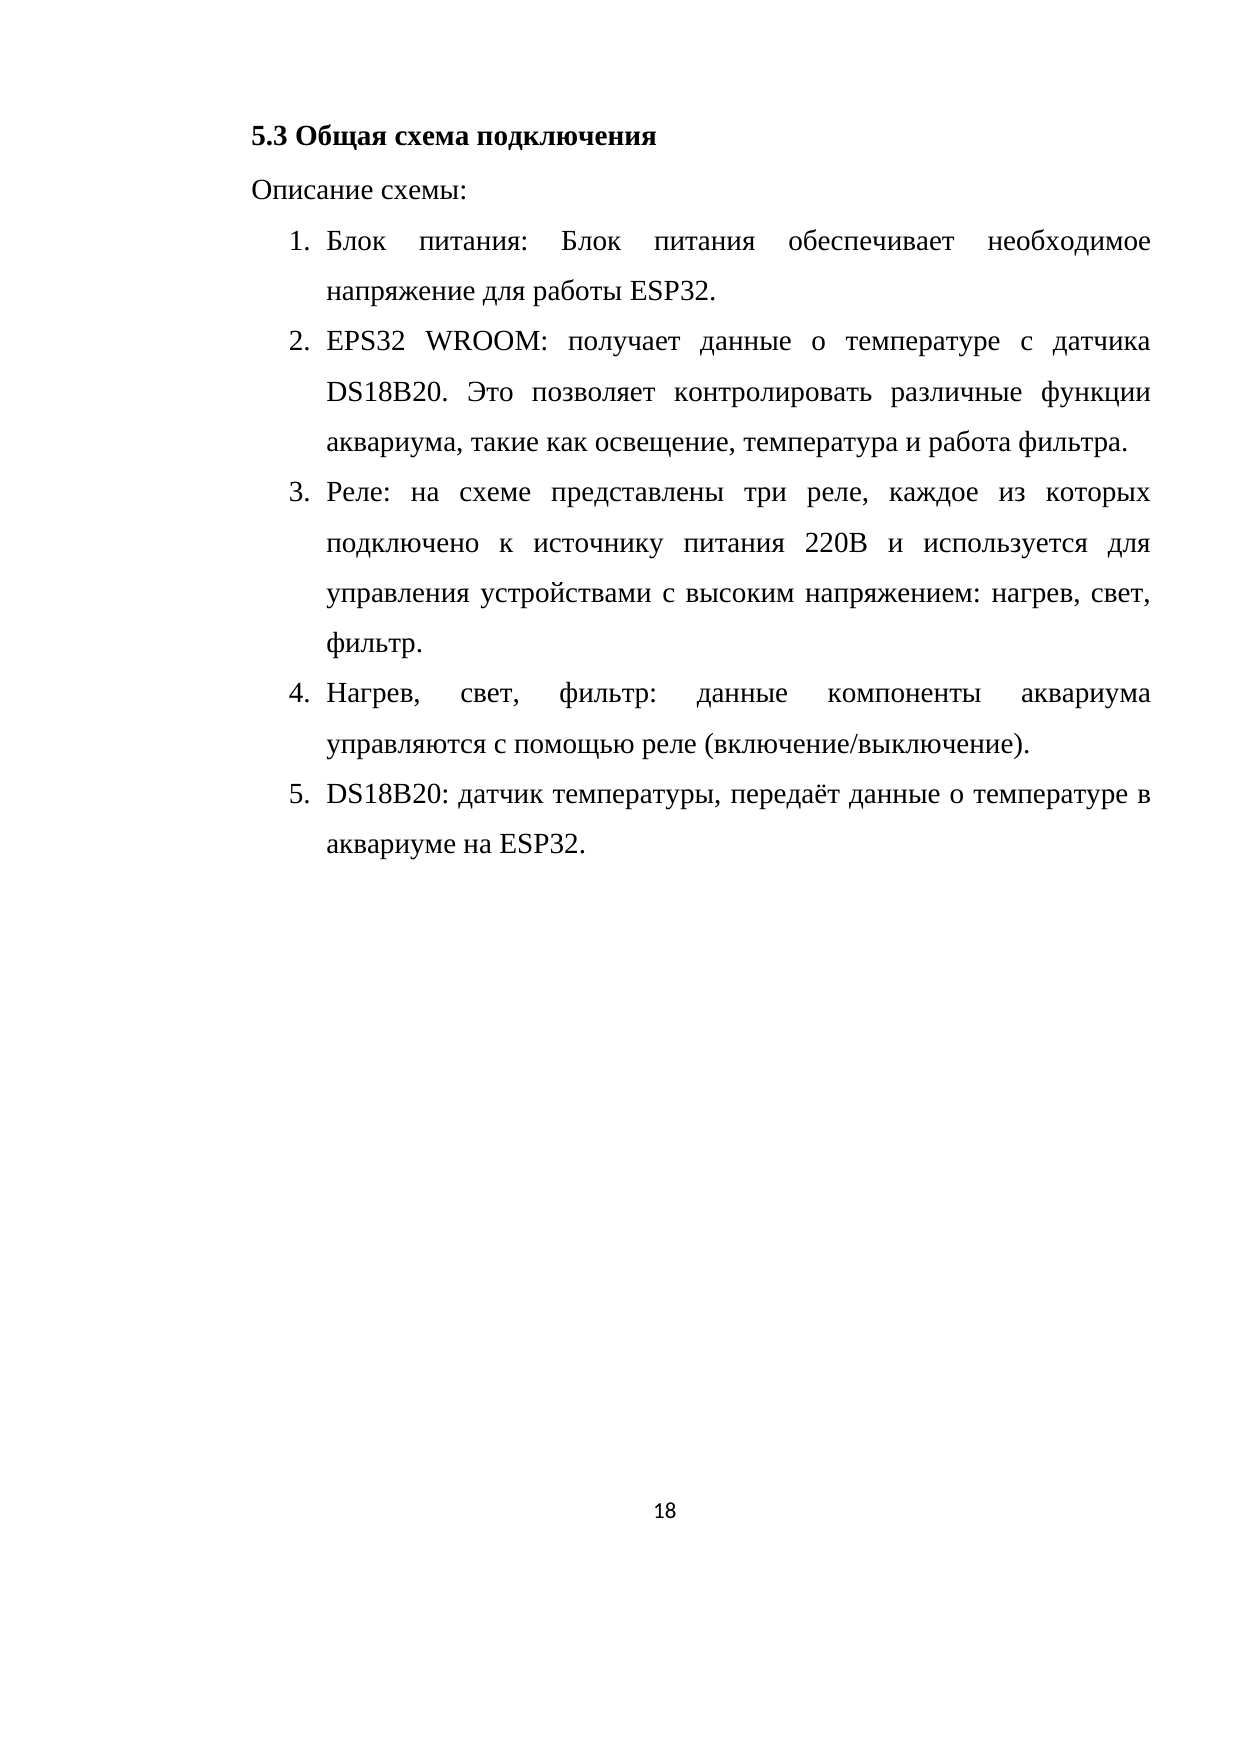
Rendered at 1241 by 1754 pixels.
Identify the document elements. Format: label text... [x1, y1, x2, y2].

list Нагрев, свет, фильтр: данные компоненты аквариума управляются с помощью реле (включение/выключение). [288, 676, 1152, 759]
text Описание схемы: [177, 172, 1152, 206]
list EPS32 WROOM: получает данные о температуре с датчика DS18B20. Это позволяет контролировать различные функции аквариума, такие как освещение, температура и работа фильтра. [288, 323, 1152, 458]
list Реле: на схеме представлены три реле, каждое из которых подключено к источнику питания 220В и используется для управления устройствами с высоким напряжением: нагрев, свет, фильтр. [288, 474, 1152, 659]
text Общая схема подключения [177, 118, 1152, 152]
list DS18B20: датчик температуры, передаёт данные о температуре в аквариуме на ESP32. [288, 776, 1152, 860]
list Блок питания: Блок питания обеспечивает необходимое напряжение для работы ESP32. [288, 223, 1152, 307]
